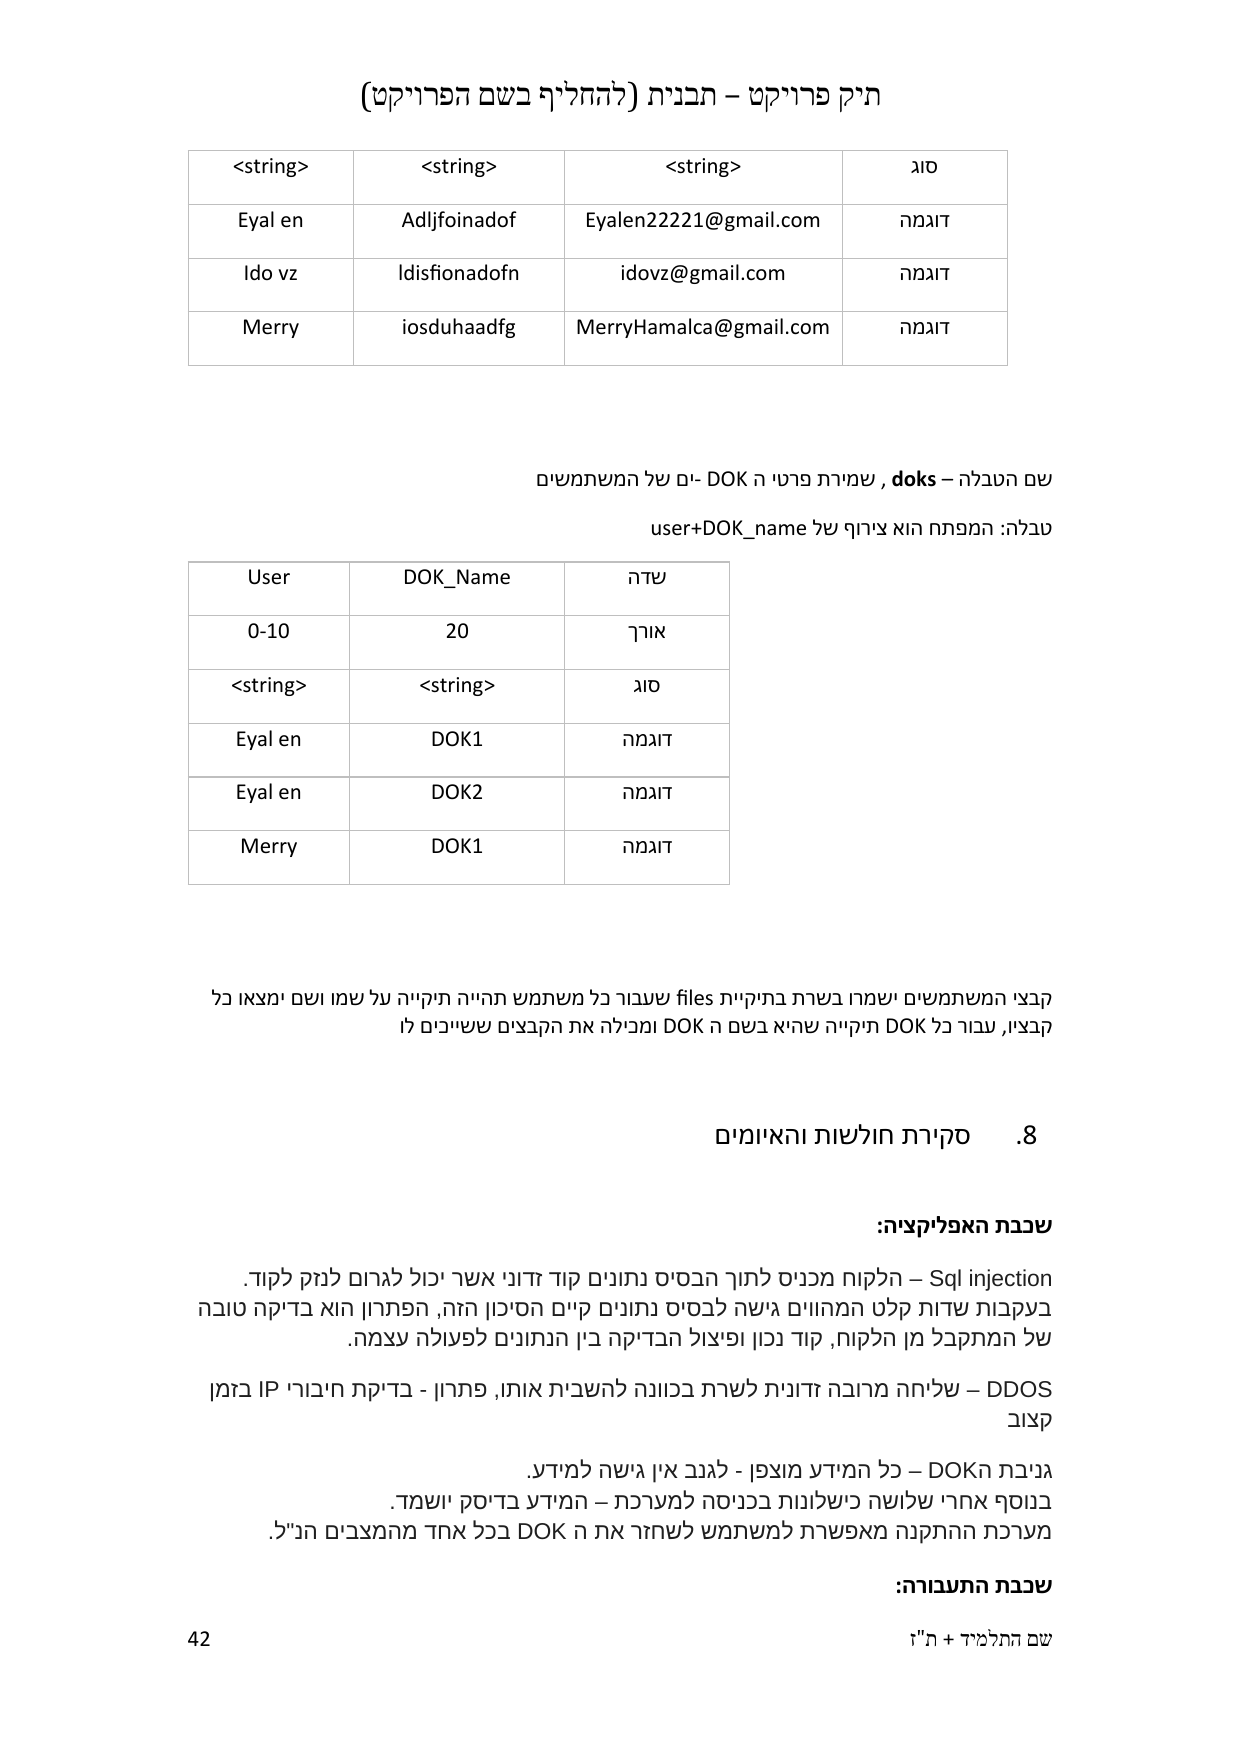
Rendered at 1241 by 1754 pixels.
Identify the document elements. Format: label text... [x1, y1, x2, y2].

table_cell 0-10 [189, 616, 349, 669]
table_cell DOK1 [350, 724, 564, 776]
table_cell Eyal en [189, 724, 349, 776]
table_cell סוג [843, 151, 1007, 204]
table_cell <string> [189, 151, 353, 204]
table_cell Ido vz [189, 259, 353, 311]
table_cell דוגמה [565, 724, 729, 776]
table_header שדה [565, 563, 729, 615]
table_cell דוגמה [565, 778, 729, 830]
table_cell Adljfoinadof [354, 205, 564, 257]
text קבצי המשתמשים ישמרו בשרת בתיקיית files שעבור כל משתמש תהייה תיקייה על שמו ושם ימצאו כל קבציו, עבור כל DOK תיקייה שהיא בשם ה DOK ומכילה את הקבצים ששייכים לו [187, 983, 1053, 1039]
table_cell <string> [189, 670, 349, 723]
table_cell <string> [350, 670, 564, 723]
table_cell דוגמה [843, 205, 1007, 257]
table_cell DOK2 [350, 778, 564, 830]
text שם הטבלה – doks , שמירת פרטי ה DOK -ים של המשתמשים [187, 464, 1053, 492]
table_cell Merry [189, 312, 353, 365]
text שכבת האפליקציה: [187, 1209, 1053, 1239]
table_cell <string> [354, 151, 564, 204]
table_cell Merry [189, 831, 349, 884]
table_cell MerryHamalca@gmail.com [565, 312, 842, 365]
text גניבת הDOK – כל המידע מוצפן - לגנב אין גישה למידע. בנוסף אחרי שלושה כישלונות בכניסה למערכת – המידע בדיסק יושמד. מערכת ההתקנה מאפשרת למשתמש לשחזר את ה DOK בכל אחד מהמצבים הנ"ל. [187, 1457, 1053, 1544]
text שכבת התעבורה: [187, 1569, 1053, 1599]
table_cell Eyal en [189, 778, 349, 830]
table_cell Eyal en [189, 205, 353, 257]
table_cell Eyalen22221@gmail.com [565, 205, 842, 257]
table_cell DOK1 [350, 831, 564, 884]
table_header User [189, 563, 349, 615]
table_cell אורך [565, 616, 729, 669]
table_cell דוגמה [843, 259, 1007, 311]
table_cell סוג [565, 670, 729, 723]
text טבלה: המפתח הוא צירוף של user+DOK_name [187, 513, 1053, 541]
table_header DOK_Name [350, 563, 564, 615]
text Sql injection – הלקוח מכניס לתוך הבסיס נתונים קוד זדוני אשר יכול לגרום לנזק לקוד. בעקבות שדות קלט המהווים גישה לבסיס נתונים קיים הסיכון הזה, הפתרון הוא בדיקה טובה של המתקבל מן הלקוח, קוד נכון ופיצול הבדיקה בין הנתונים לפעולה עצמה. [187, 1265, 1053, 1351]
text DDOS – שליחה מרובה זדונית לשרת בכוונה להשבית אותו, פתרון - בדיקת חיבורי IP בזמן קצוב [187, 1376, 1053, 1433]
table_cell 20 [350, 616, 564, 669]
list סקירת חולשות והאיומים [187, 1116, 1015, 1184]
table_cell iosduhaadfg [354, 312, 564, 365]
table_cell idovz@gmail.com [565, 259, 842, 311]
table_cell דוגמה [565, 831, 729, 884]
table_cell ldisfionadofn [354, 259, 564, 311]
table_cell דוגמה [843, 312, 1007, 365]
table_cell <string> [565, 151, 842, 204]
